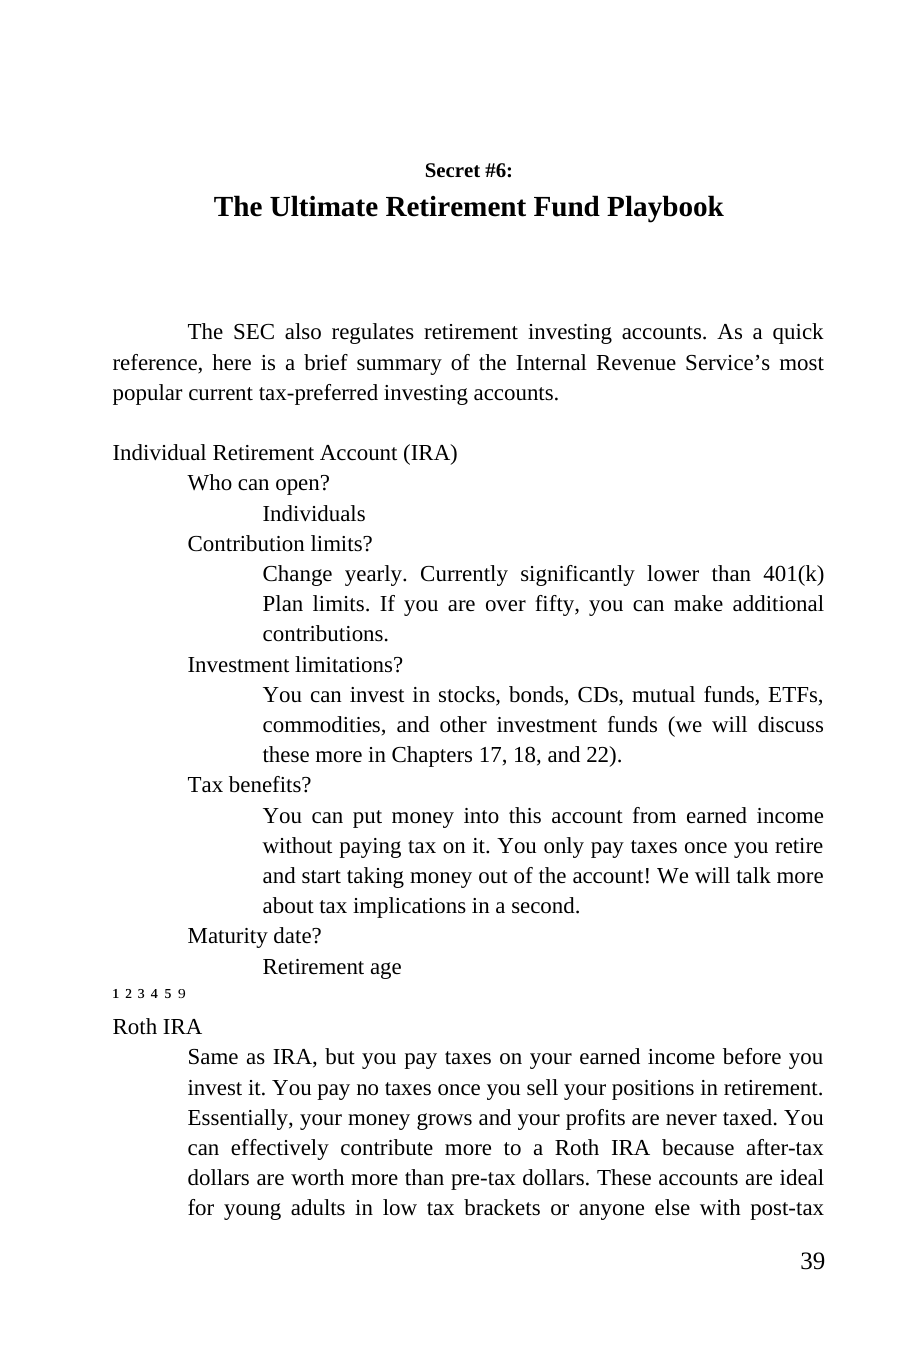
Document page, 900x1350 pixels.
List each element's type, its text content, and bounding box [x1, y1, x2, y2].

text ¹ ² ³ ⁴ ⁵ ⁹ [112, 983, 825, 1009]
text Individual Retirement Account (IRA) [112, 439, 825, 466]
text Who can open? [187, 469, 825, 496]
text Roth IRA [112, 1013, 825, 1039]
text The SEC also regulates retirement investing accounts. As a quick reference, here is a brief summary of the Internal Revenue Service’s most popular current tax-preferred investing accounts. [112, 318, 825, 405]
text Investment limitations? [187, 651, 825, 677]
text Maturity date? [187, 922, 825, 949]
text Retirement age [262, 953, 825, 979]
text Change yearly. Currently significantly lower than 401(k) Plan limits. If you are over fifty, you can make additional contributions. [262, 560, 825, 647]
subtitle The Ultimate Retirement Fund Playbook [112, 151, 825, 223]
text You can put money into this account from earned income without paying tax on it. You only pay taxes once you retire and start taking money out of the account! We will talk more about tax implications in a second. [262, 802, 825, 919]
text You can invest in stocks, bonds, CDs, mutual funds, ETFs, commodities, and other investment funds (we will discuss these more in Chapters 17, 18, and 22). [262, 681, 825, 768]
text Tax benefits? [187, 771, 825, 798]
text Individuals [262, 499, 825, 526]
text Contribution limits? [187, 530, 825, 556]
